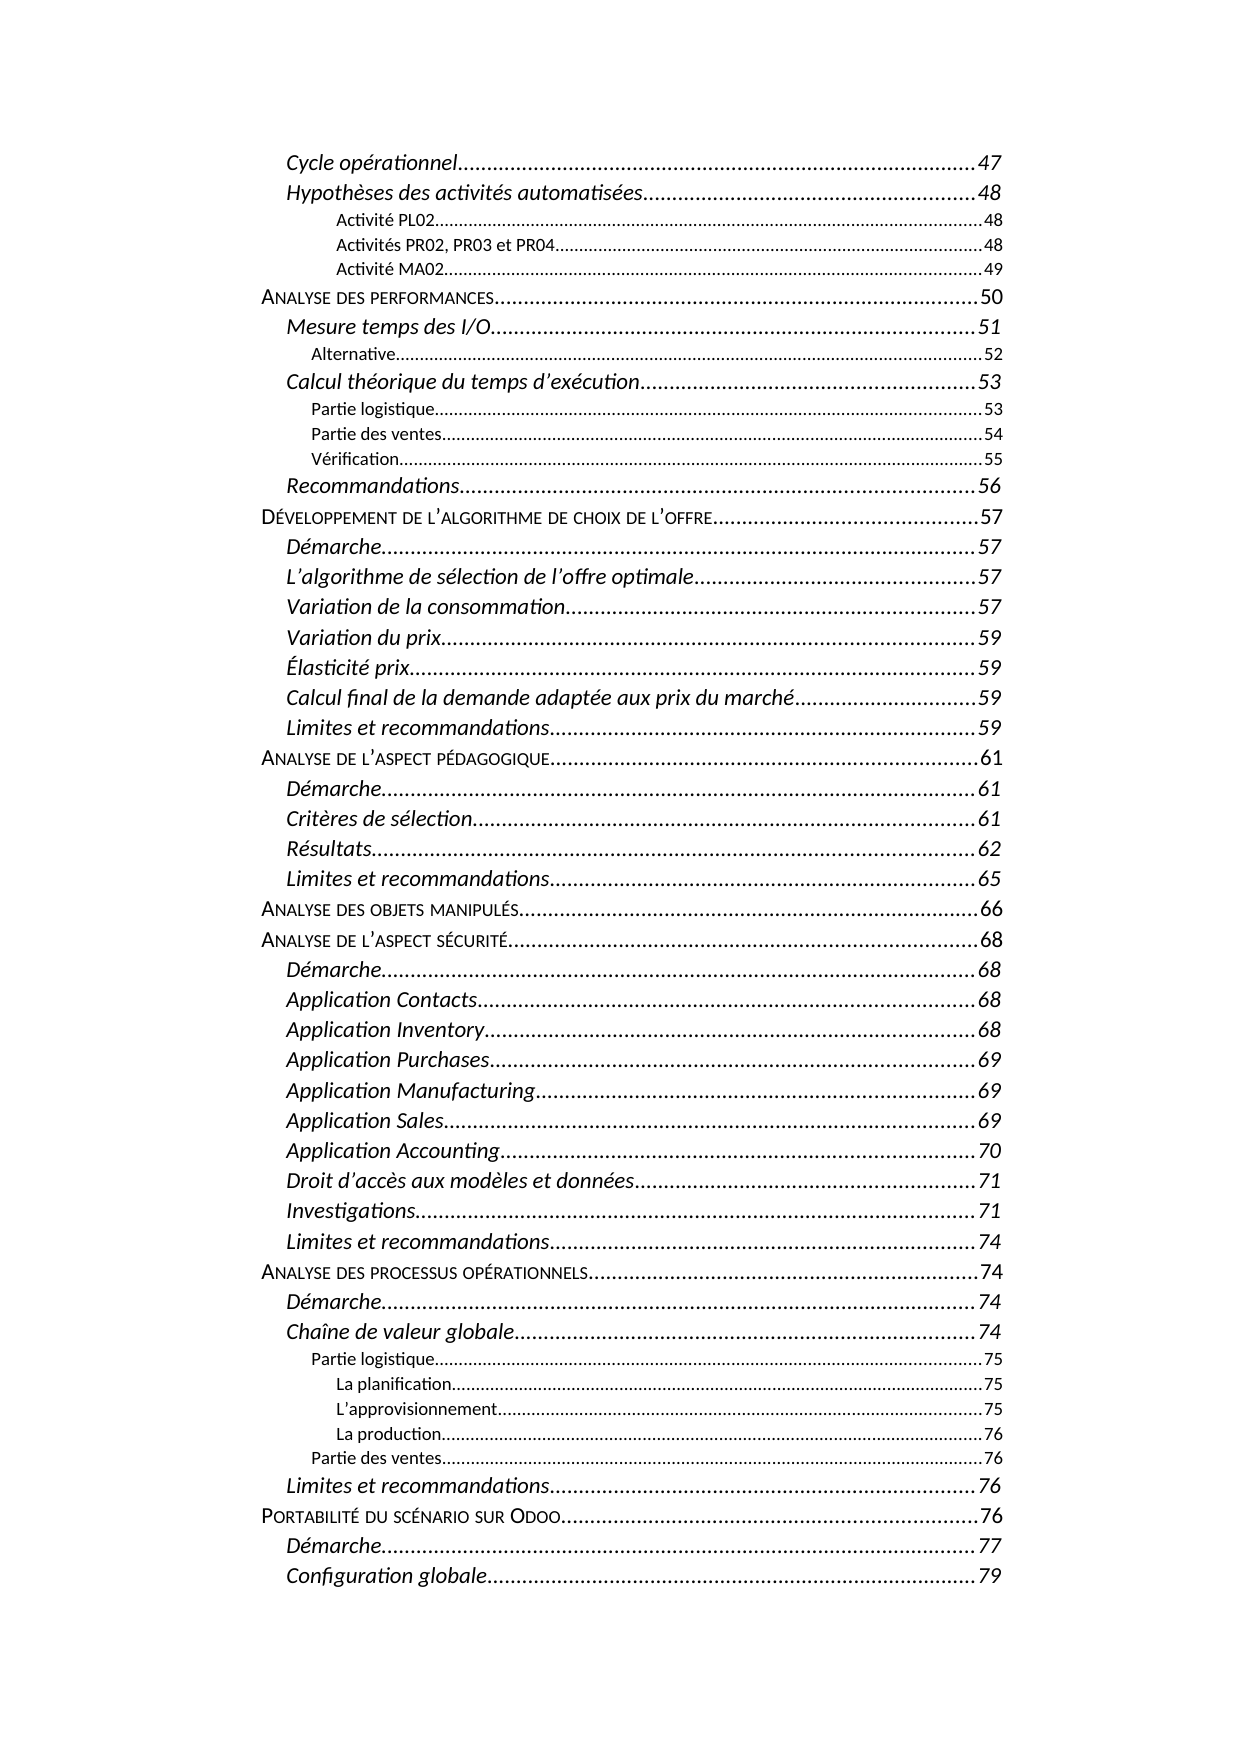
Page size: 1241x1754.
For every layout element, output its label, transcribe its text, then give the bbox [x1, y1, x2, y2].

text Recommandations 56 [286, 472, 1004, 499]
text Limites et recommandations 65 [286, 864, 1004, 892]
text Analyse de l’aspect sécurité 68 [261, 925, 1004, 953]
text Critères de sélection 61 [286, 804, 1004, 832]
text Partie des ventes 76 [311, 1446, 1004, 1469]
text Limites et recommandations 74 [286, 1227, 1004, 1255]
text Partie logistique 53 [311, 397, 1004, 420]
text L’algorithme de sélection de l’offre optimale 57 [286, 562, 1004, 590]
text Droit d’accès aux modèles et données 71 [286, 1166, 1004, 1194]
text Activité PL02 48 [336, 208, 1004, 231]
text Élasticité prix 59 [286, 653, 1004, 681]
text La planification 75 [336, 1372, 1004, 1395]
text Démarche 61 [286, 774, 1004, 802]
text Partie des ventes 54 [311, 422, 1004, 445]
text Démarche 74 [286, 1287, 1004, 1315]
text L’approvisionnement 75 [336, 1397, 1004, 1420]
text Limites et recommandations 59 [286, 713, 1004, 741]
text Analyse des performances 50 [261, 282, 1004, 310]
text Partie logistique 75 [311, 1348, 1004, 1371]
text Variation de la consommation 57 [286, 592, 1004, 620]
text Résultats 62 [286, 834, 1004, 862]
text Chaîne de valeur globale 74 [286, 1317, 1004, 1345]
text Démarche 77 [286, 1531, 1004, 1559]
text Alternative 52 [311, 343, 1004, 366]
text Application Inventory 68 [286, 1015, 1004, 1043]
text Application Sales 69 [286, 1106, 1004, 1134]
text Limites et recommandations 76 [286, 1471, 1004, 1499]
text Analyse des processus opérationnels 74 [261, 1257, 1004, 1285]
text Mesure temps des I/O 51 [286, 312, 1004, 340]
text Portabilité du scénario sur Odoo 76 [261, 1501, 1004, 1529]
text Analyse des objets manipulés 66 [261, 894, 1004, 922]
text Développement de l’algorithme de choix de l’offre 57 [261, 502, 1004, 530]
text Application Contacts 68 [286, 985, 1004, 1013]
text Hypothèses des activités automatisées 48 [286, 178, 1004, 206]
text Application Purchases 69 [286, 1046, 1004, 1073]
text Analyse de l’aspect pédagogique 61 [261, 743, 1004, 771]
text Vérification 55 [311, 447, 1004, 470]
text Configuration globale 79 [286, 1562, 1004, 1590]
text Application Manufacturing 69 [286, 1076, 1004, 1104]
text Activités PR02, PR03 et PR04 48 [336, 233, 1004, 256]
text Cycle opérationnel 47 [286, 148, 1004, 176]
text Calcul théorique du temps d’exécution 53 [286, 367, 1004, 395]
text La production 76 [336, 1422, 1004, 1444]
text Démarche 68 [286, 955, 1004, 983]
text Variation du prix 59 [286, 623, 1004, 651]
text Démarche 57 [286, 532, 1004, 560]
text Calcul final de la demande adaptée aux prix du marché 59 [286, 683, 1004, 711]
text Activité MA02 49 [336, 257, 1004, 280]
text Investigations 71 [286, 1197, 1004, 1224]
text Application Accounting 70 [286, 1136, 1004, 1164]
